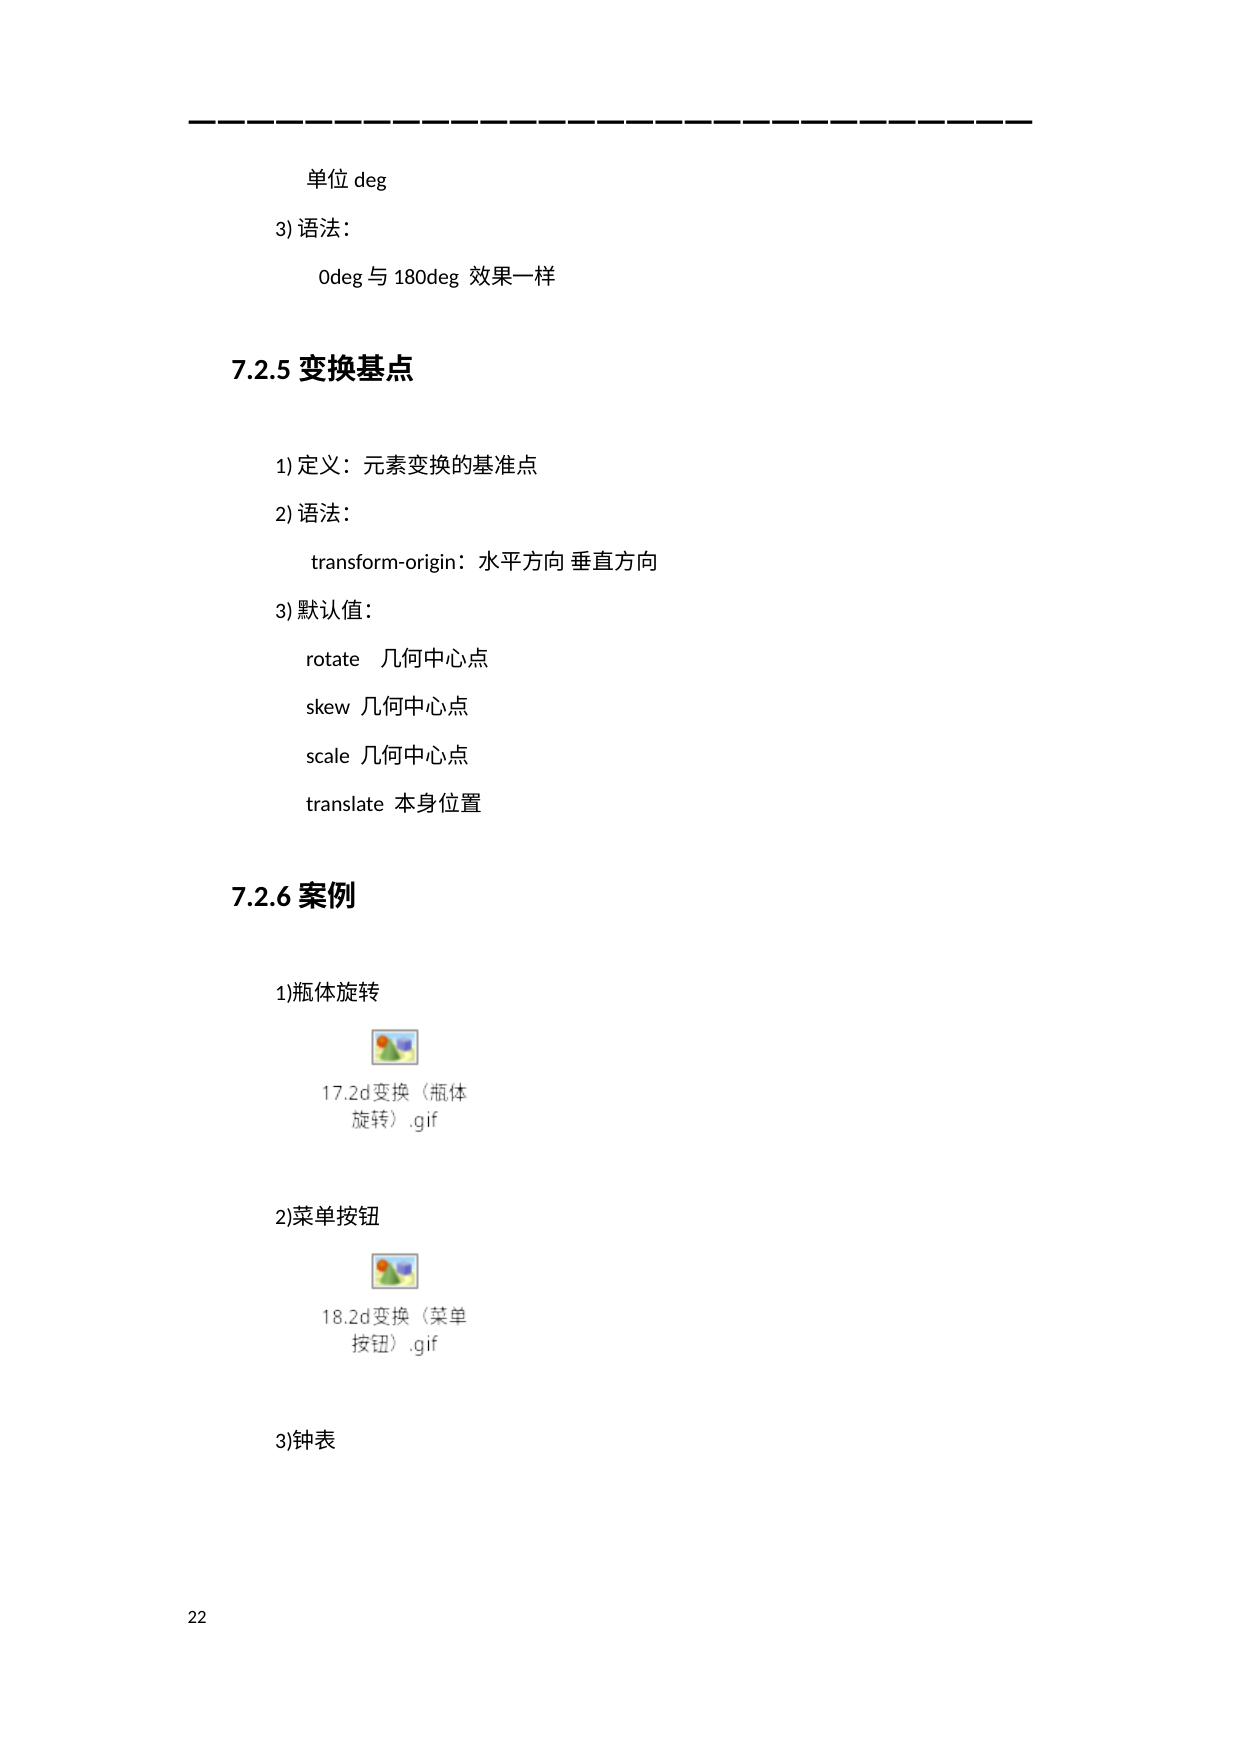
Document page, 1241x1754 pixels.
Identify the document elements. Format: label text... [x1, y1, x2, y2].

text 单位deg [187, 162, 1053, 194]
text scale 几何中心点 [187, 737, 1053, 770]
list 1)瓶体旋转 [231, 974, 1053, 1007]
subtitle 7.2.6 案例 [187, 861, 1053, 926]
subtitle 7.2.5 变换基点 [187, 334, 1053, 399]
text 2) 语法： [231, 496, 1053, 528]
text 3) 语法： [231, 210, 1053, 243]
list 0deg与180deg 效果一样 [275, 259, 1053, 291]
text 3) 默认值： [231, 592, 1053, 625]
text 3)钟表 [231, 1423, 1053, 1455]
text 1) 定义：元素变换的基准点 [231, 447, 1053, 480]
text skew 几何中心点 [187, 689, 1053, 721]
text translate 本身位置 [187, 786, 1053, 818]
list 2)菜单按钮 [231, 1198, 1053, 1231]
text rotate 几何中心点 [187, 641, 1053, 673]
text transform-origin：水平方向 垂直方向 [187, 544, 1053, 576]
